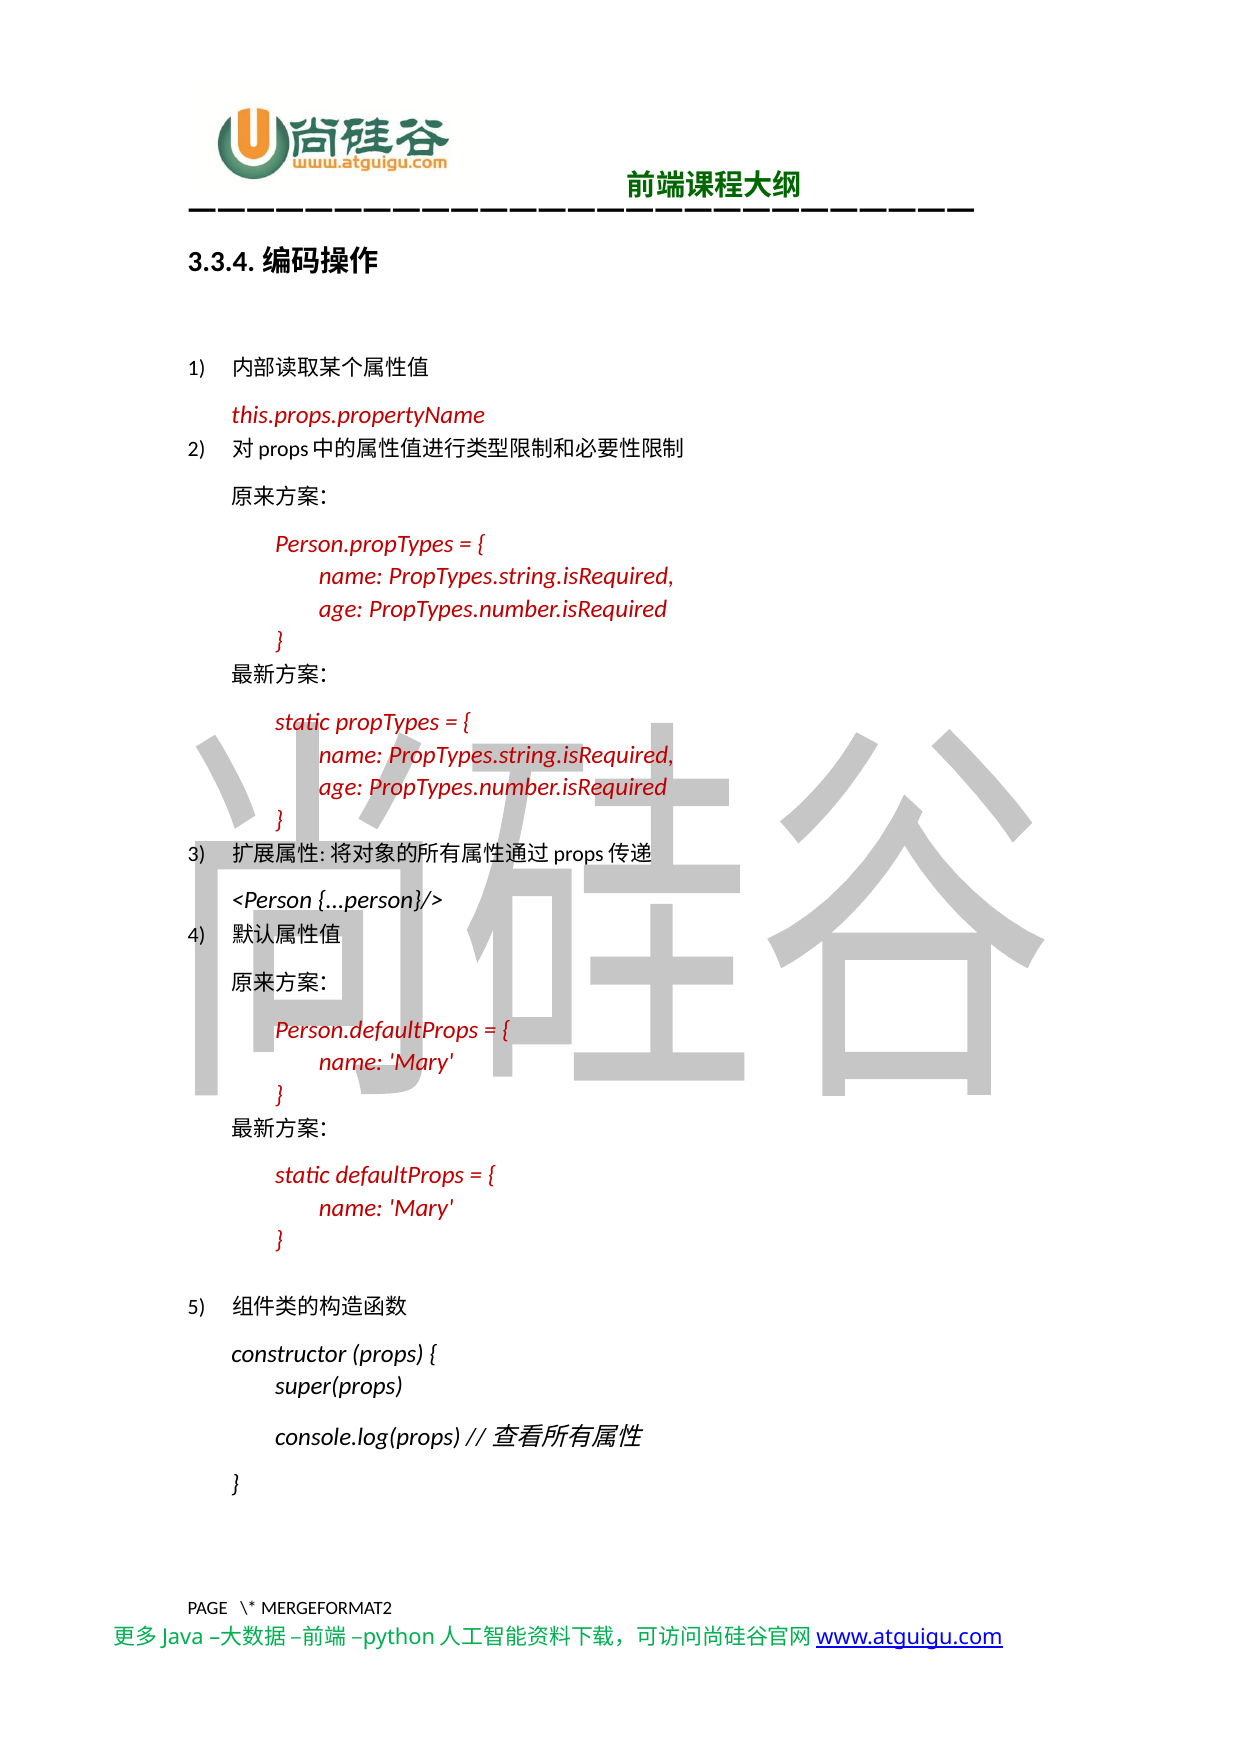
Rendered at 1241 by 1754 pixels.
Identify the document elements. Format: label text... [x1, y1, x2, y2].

text static propTypes = { [231, 705, 1053, 738]
list 最新方案： [187, 657, 1053, 689]
list 默认属性值 [187, 916, 1053, 949]
text name: PropTypes.string.isRequired, [275, 738, 1053, 770]
text age: PropTypes.number.isRequired [275, 770, 1053, 803]
text name: PropTypes.string.isRequired, [275, 559, 1053, 592]
text age: PropTypes.number.isRequired [275, 592, 1053, 624]
text <Person {...person}/> [187, 884, 1053, 916]
list 最新方案： [187, 1110, 1053, 1143]
list 原来方案： [187, 964, 1053, 997]
text Person.defaultProps = { [231, 1013, 1053, 1045]
text } [231, 624, 1053, 657]
text console.log(props) // 查看所有属性 [231, 1402, 1053, 1467]
text } [231, 1224, 1053, 1256]
text static defaultProps = { [231, 1159, 1053, 1191]
list 扩展属性: 将对象的所有属性通过props传递 [187, 835, 1053, 868]
subtitle 3.3.4. 编码操作 [187, 227, 1053, 292]
text } [231, 1078, 1053, 1110]
list 内部读取某个属性值 [187, 349, 1053, 382]
text Person.propTypes = { [231, 527, 1053, 559]
text this.props.propertyName [187, 398, 1053, 430]
list 对props中的属性值进行类型限制和必要性限制 [187, 430, 1053, 463]
text name: 'Mary' [275, 1045, 1053, 1078]
list 组件类的构造函数 [187, 1289, 1053, 1321]
picture [187, 88, 479, 195]
text super(props) [231, 1369, 1053, 1402]
text name: 'Mary' [275, 1191, 1053, 1224]
text constructor (props) { [187, 1337, 1053, 1369]
text } [231, 803, 1053, 835]
text } [187, 1467, 1053, 1499]
list 原来方案： [187, 479, 1053, 511]
